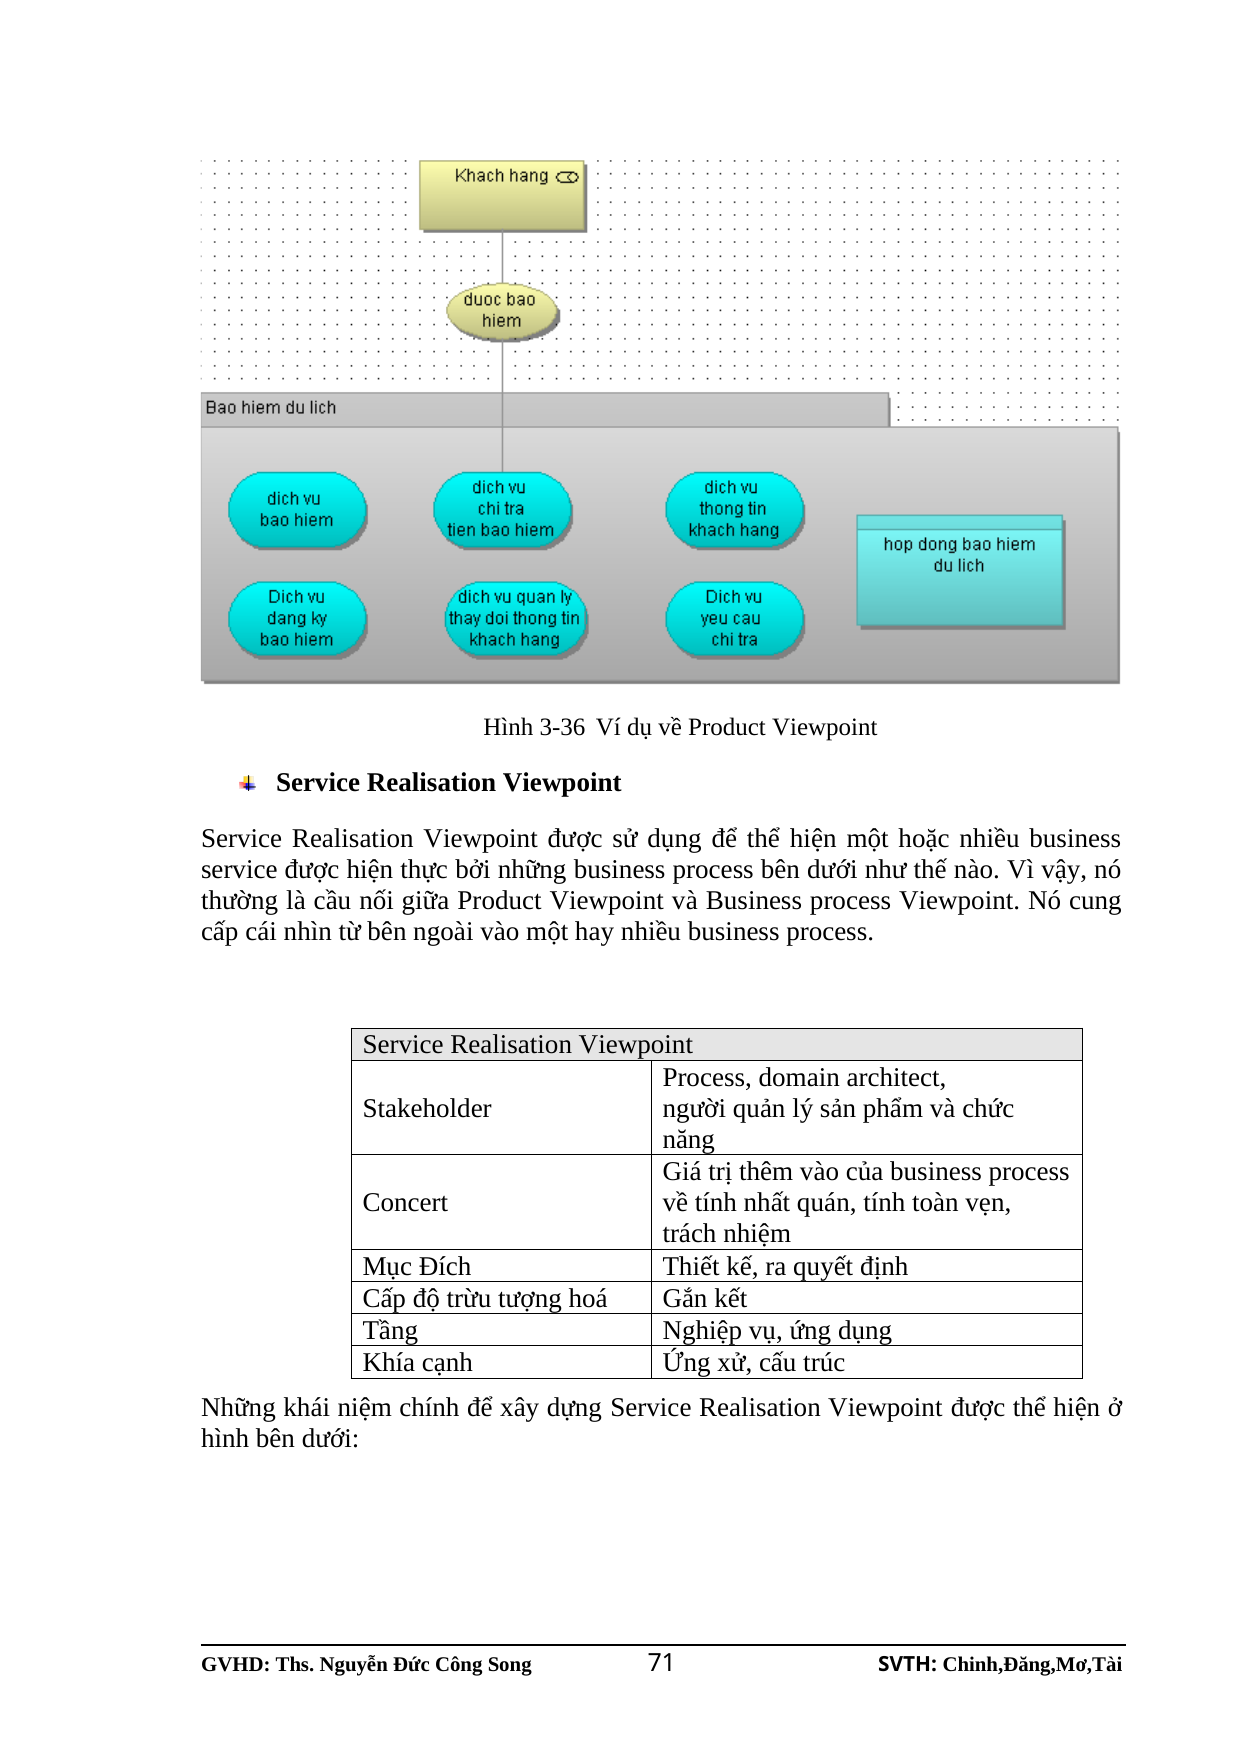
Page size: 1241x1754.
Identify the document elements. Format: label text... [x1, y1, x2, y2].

picture [200, 159, 1123, 687]
table_cell Khía cạnh [352, 1346, 651, 1377]
table_cell Ứng xử, cấu trúc [652, 1346, 1082, 1377]
text Service Realisation Viewpoint được sử dụng để thể hiện một hoặc nhiều business service được hiện thực bởi những business process bên dưới như thế nào. Vì vậy, nó thường là cầu nối giữa Product Viewpoint và Business process Viewpoint. Nó cung cấp cái nhìn từ bên ngoài vào một hay nhiều business process. [201, 822, 1122, 946]
table_cell Gắn kết [652, 1282, 1082, 1313]
table_header Service Realisation Viewpoint [352, 1029, 1082, 1060]
text Service Realisation Viewpoint [238, 766, 1122, 797]
table_cell Process, domain architect, người quản lý sản phẩm và chức năng [652, 1061, 1082, 1154]
picture [239, 774, 256, 791]
table_cell Giá trị thêm vào của business process về tính nhất quán, tính toàn vẹn, trách nhiệm [652, 1155, 1082, 1249]
table_cell Tầng [352, 1314, 651, 1345]
text Ví dụ về Product Viewpoint [238, 712, 1122, 741]
table_cell Nghiệp vụ, ứng dụng [652, 1314, 1082, 1345]
table_cell Concert [352, 1155, 651, 1249]
table_cell Cấp độ trừu tượng hoá [352, 1282, 651, 1313]
table_cell Stakeholder [352, 1061, 651, 1154]
table_cell Mục Đích [352, 1250, 651, 1281]
table_cell Thiết kế, ra quyết định [652, 1250, 1082, 1281]
text Những khái niệm chính để xây dựng Service Realisation Viewpoint được thể hiện ở hình bên dưới: [201, 1391, 1122, 1453]
